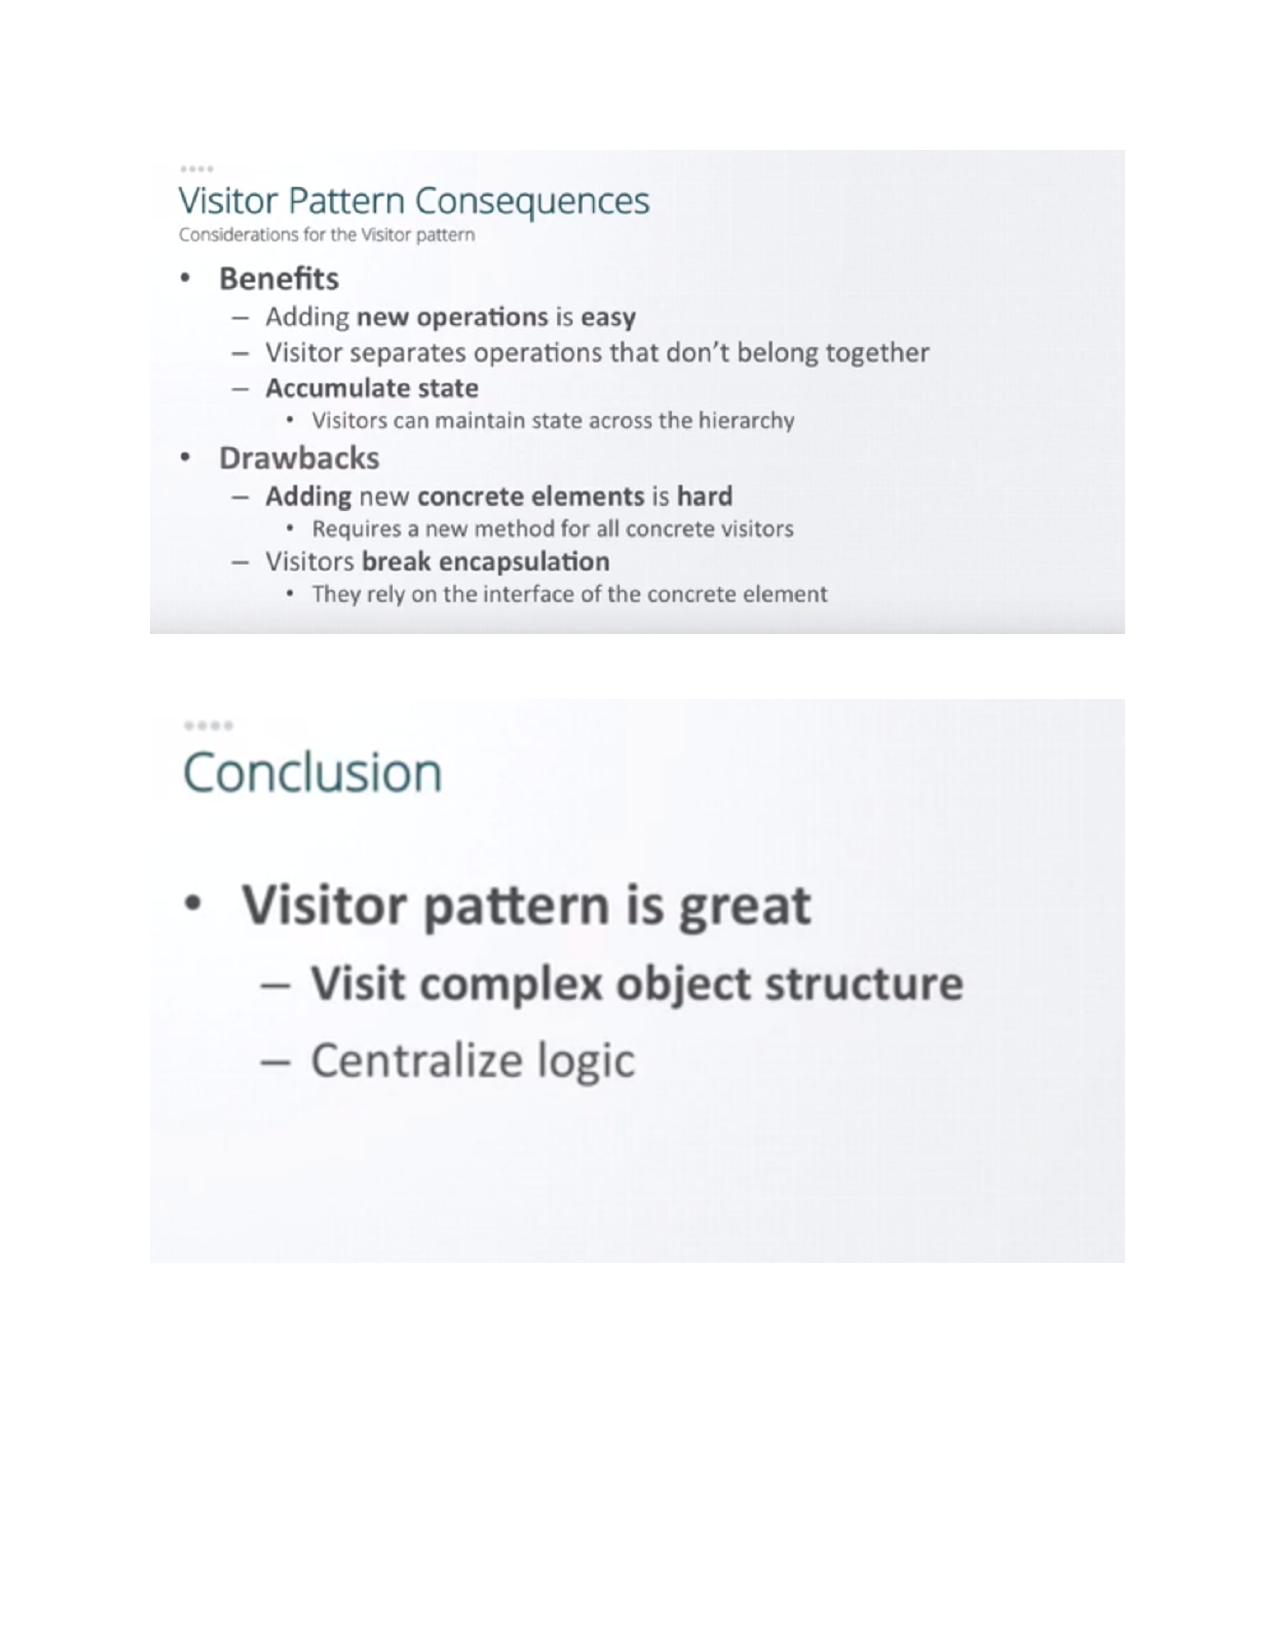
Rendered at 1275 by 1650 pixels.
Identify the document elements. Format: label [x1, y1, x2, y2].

picture [150, 699, 1125, 1263]
picture [150, 150, 1125, 634]
